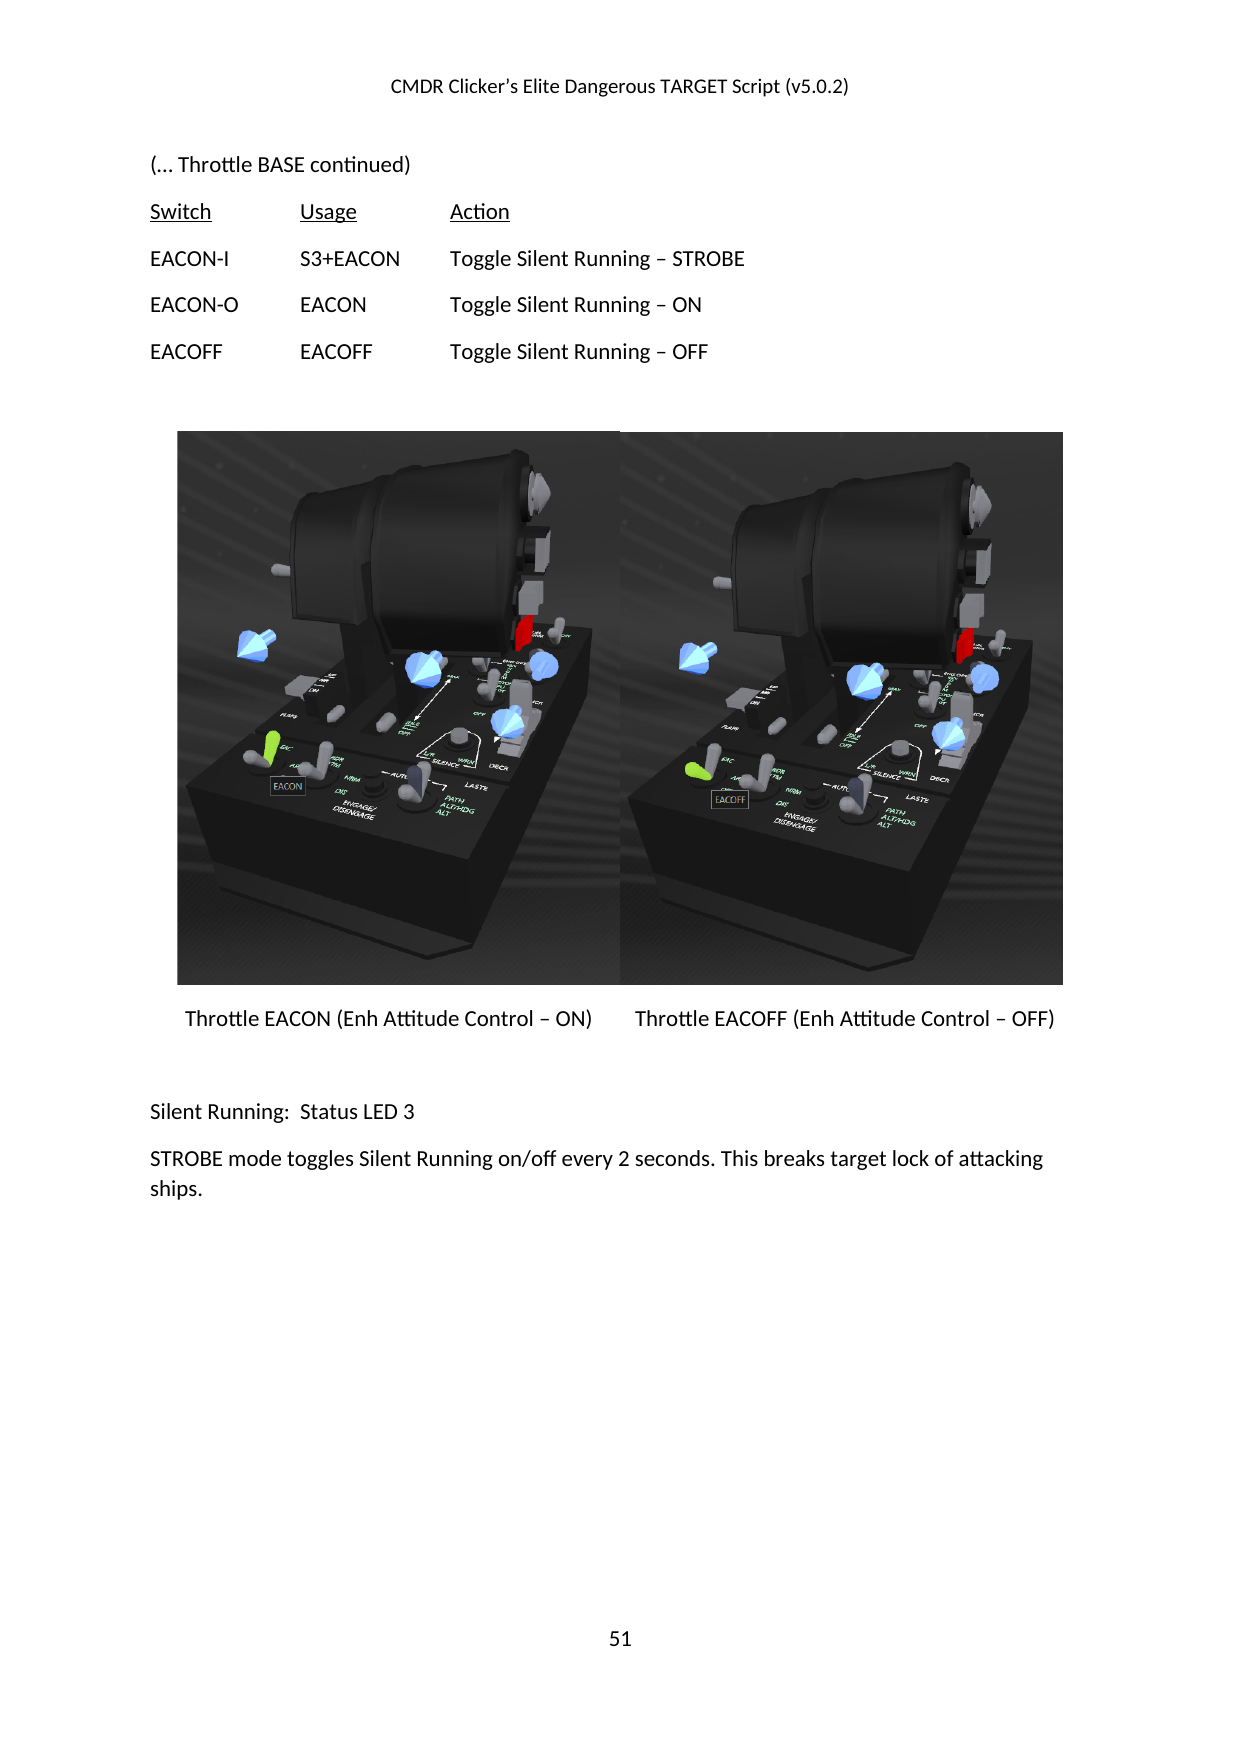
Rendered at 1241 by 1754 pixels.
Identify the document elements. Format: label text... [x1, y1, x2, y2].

text EACOFF EACOFF Toggle Silent Running – OFF [150, 337, 1090, 366]
text EACON-I S3+EACON Toggle Silent Running – STROBE [150, 244, 1090, 272]
picture [177, 431, 1063, 985]
text (… Throttle BASE continued) [150, 150, 1090, 178]
text EACON-O EACON Toggle Silent Running – ON [150, 291, 1090, 319]
text STROBE mode toggles Silent Running on/off every 2 seconds. This breaks target lock of attacking ships. [150, 1144, 1090, 1203]
text Silent Running: Status LED 3 [150, 1097, 1090, 1126]
text Throttle EACON (Enh Attitude Control – ON) Throttle EACOFF (Enh Attitude Control – OFF) [150, 1004, 1090, 1032]
text Switch Usage Action [150, 197, 1090, 225]
